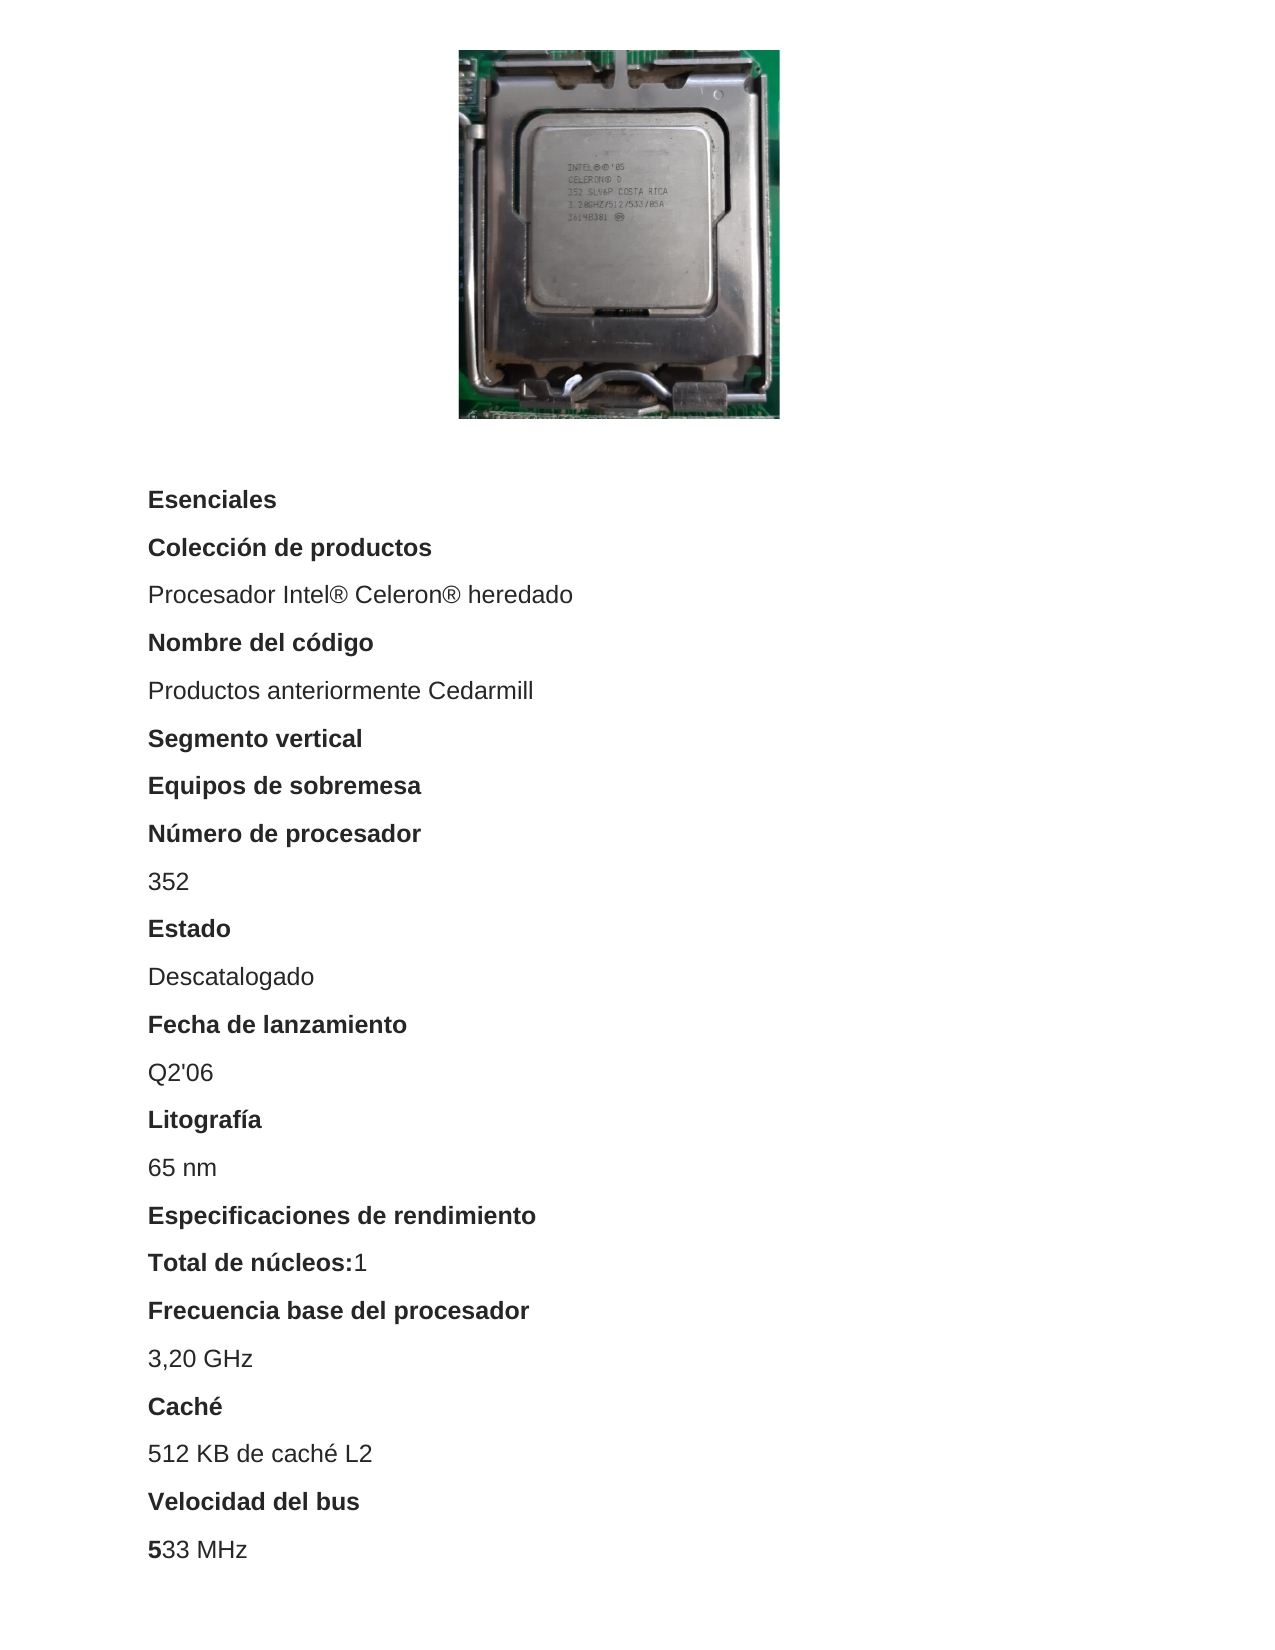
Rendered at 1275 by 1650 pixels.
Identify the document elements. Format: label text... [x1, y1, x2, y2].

text 65 nm [148, 1153, 1080, 1182]
text Litografía [148, 1105, 1080, 1134]
text Nombre del código [148, 628, 1080, 657]
text Velocidad del bus [148, 1487, 1080, 1516]
text 3,20 GHz [148, 1344, 1080, 1372]
text 512 KB de caché L2 [148, 1439, 1080, 1468]
text Productos anteriormente Cedarmill [148, 676, 1080, 704]
text Frecuencia base del procesador [148, 1296, 1080, 1325]
text Fecha de lanzamiento [148, 1010, 1080, 1038]
text Segmento vertical [148, 723, 1080, 752]
text 533 MHz [148, 1534, 1080, 1563]
text Total de núcleos:1 [148, 1248, 1080, 1277]
text Descatalogado [148, 962, 1080, 991]
picture [459, 50, 780, 419]
text Número de procesador [148, 819, 1080, 848]
text Q2'06 [148, 1057, 1080, 1086]
text Estado [148, 914, 1080, 943]
text Especificaciones de rendimiento [148, 1201, 1080, 1229]
text Equipos de sobremesa [148, 771, 1080, 800]
text Caché [148, 1391, 1080, 1420]
text Colección de productos [148, 533, 1080, 561]
text Procesador Intel® Celeron® heredado [148, 580, 1080, 609]
text 352 [148, 867, 1080, 895]
text Esenciales [148, 485, 1080, 514]
